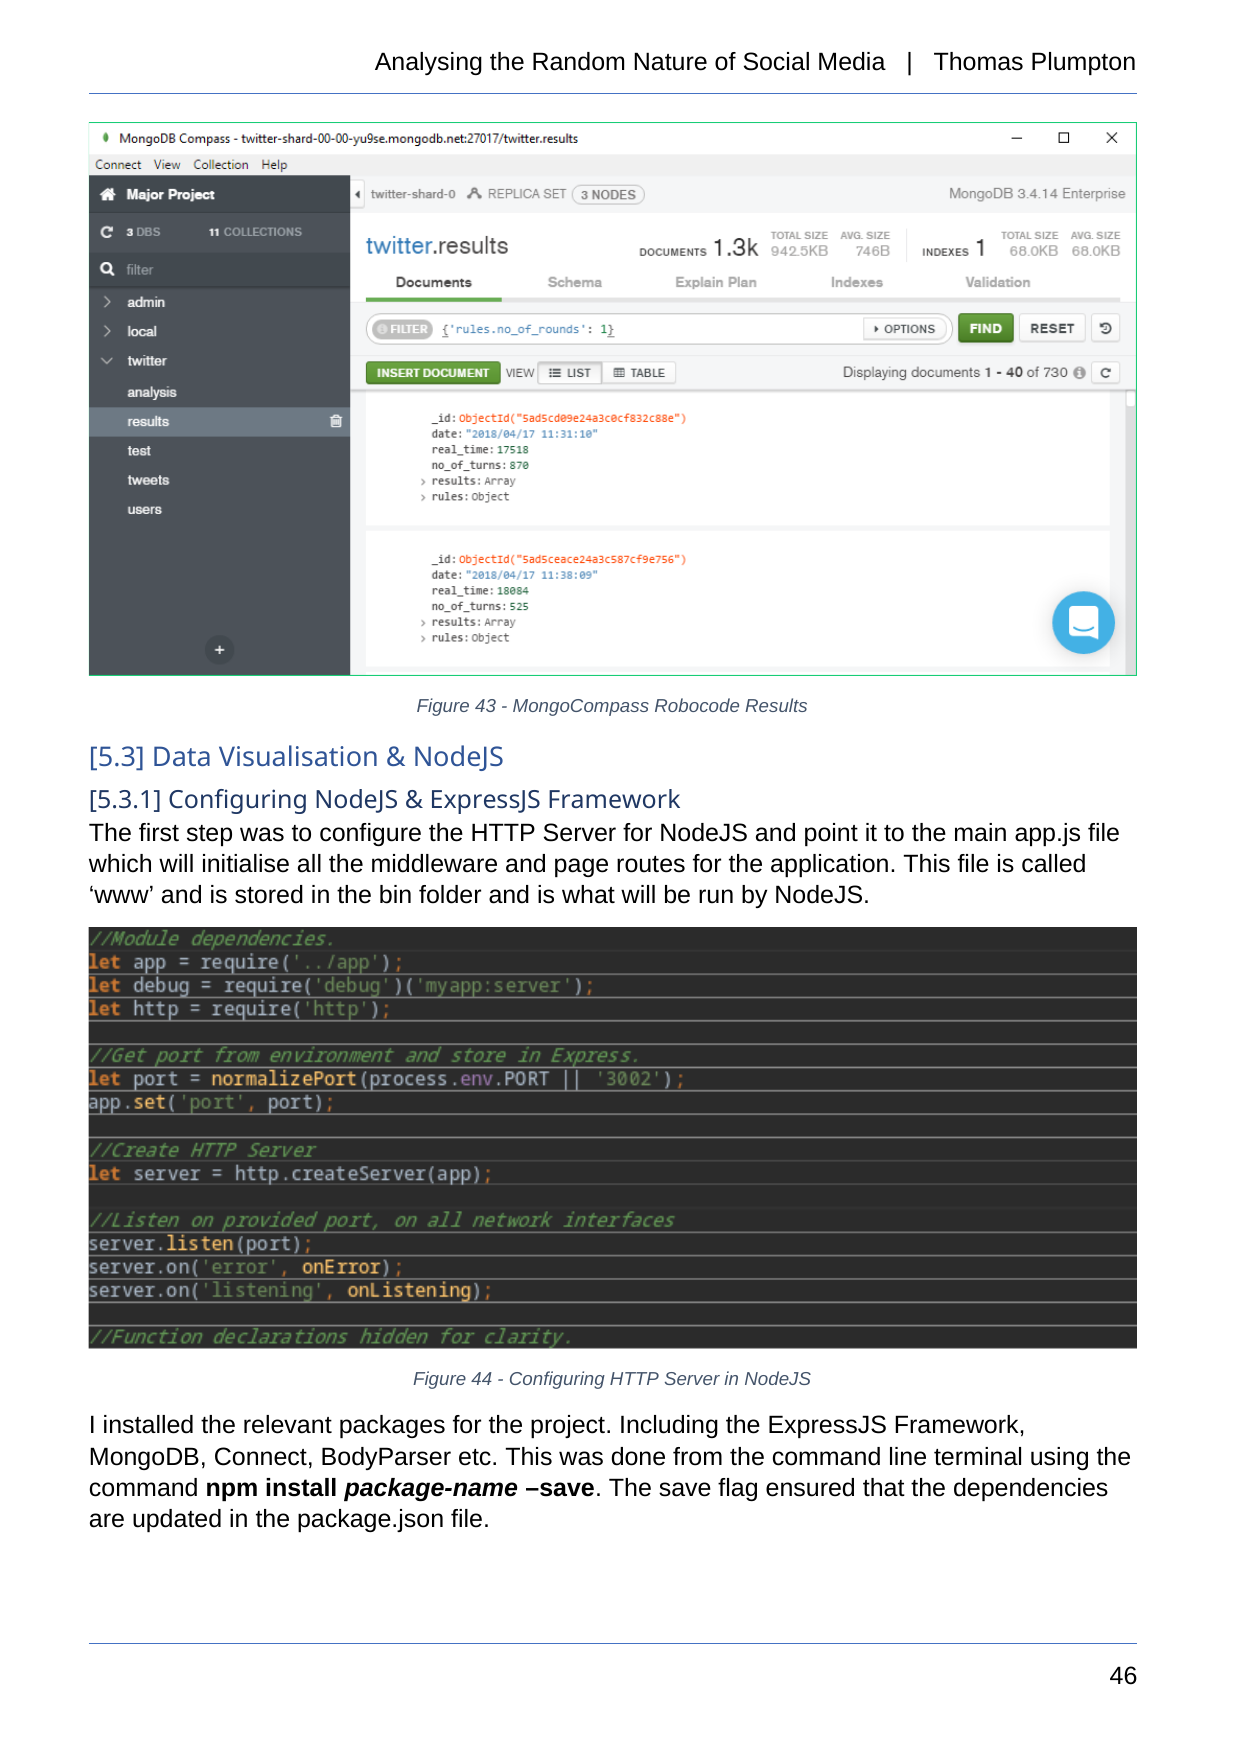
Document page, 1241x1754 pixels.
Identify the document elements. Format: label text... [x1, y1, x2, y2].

picture [88, 122, 1137, 676]
subtitle [5.3] Data Visualisation & NodeJS [89, 737, 1137, 774]
text I installed the relevant packages for the project. Including the ExpressJS Framework, MongoDB, Connect, BodyParser etc. This was done from the command line terminal using the command npm install package-name –save. The save flag ensured that the dependencies are updated in the package.json file. [89, 1410, 1137, 1532]
text The first step was to configure the HTTP Server for NodeJS and point it to the main app.js file which will initialise all the middleware and page routes for the application. This file is called ‘www’ and is stored in the bin folder and is what will be run by NodeJS. [89, 818, 1137, 909]
subtitle [5.3.1] Configuring NodeJS & ExpressJS Framework [89, 781, 1137, 815]
text Figure 43 - MongoCompass Robocode Results [89, 695, 1137, 716]
text Figure 44 - Configuring HTTP Server in NodeJS [89, 1368, 1137, 1389]
